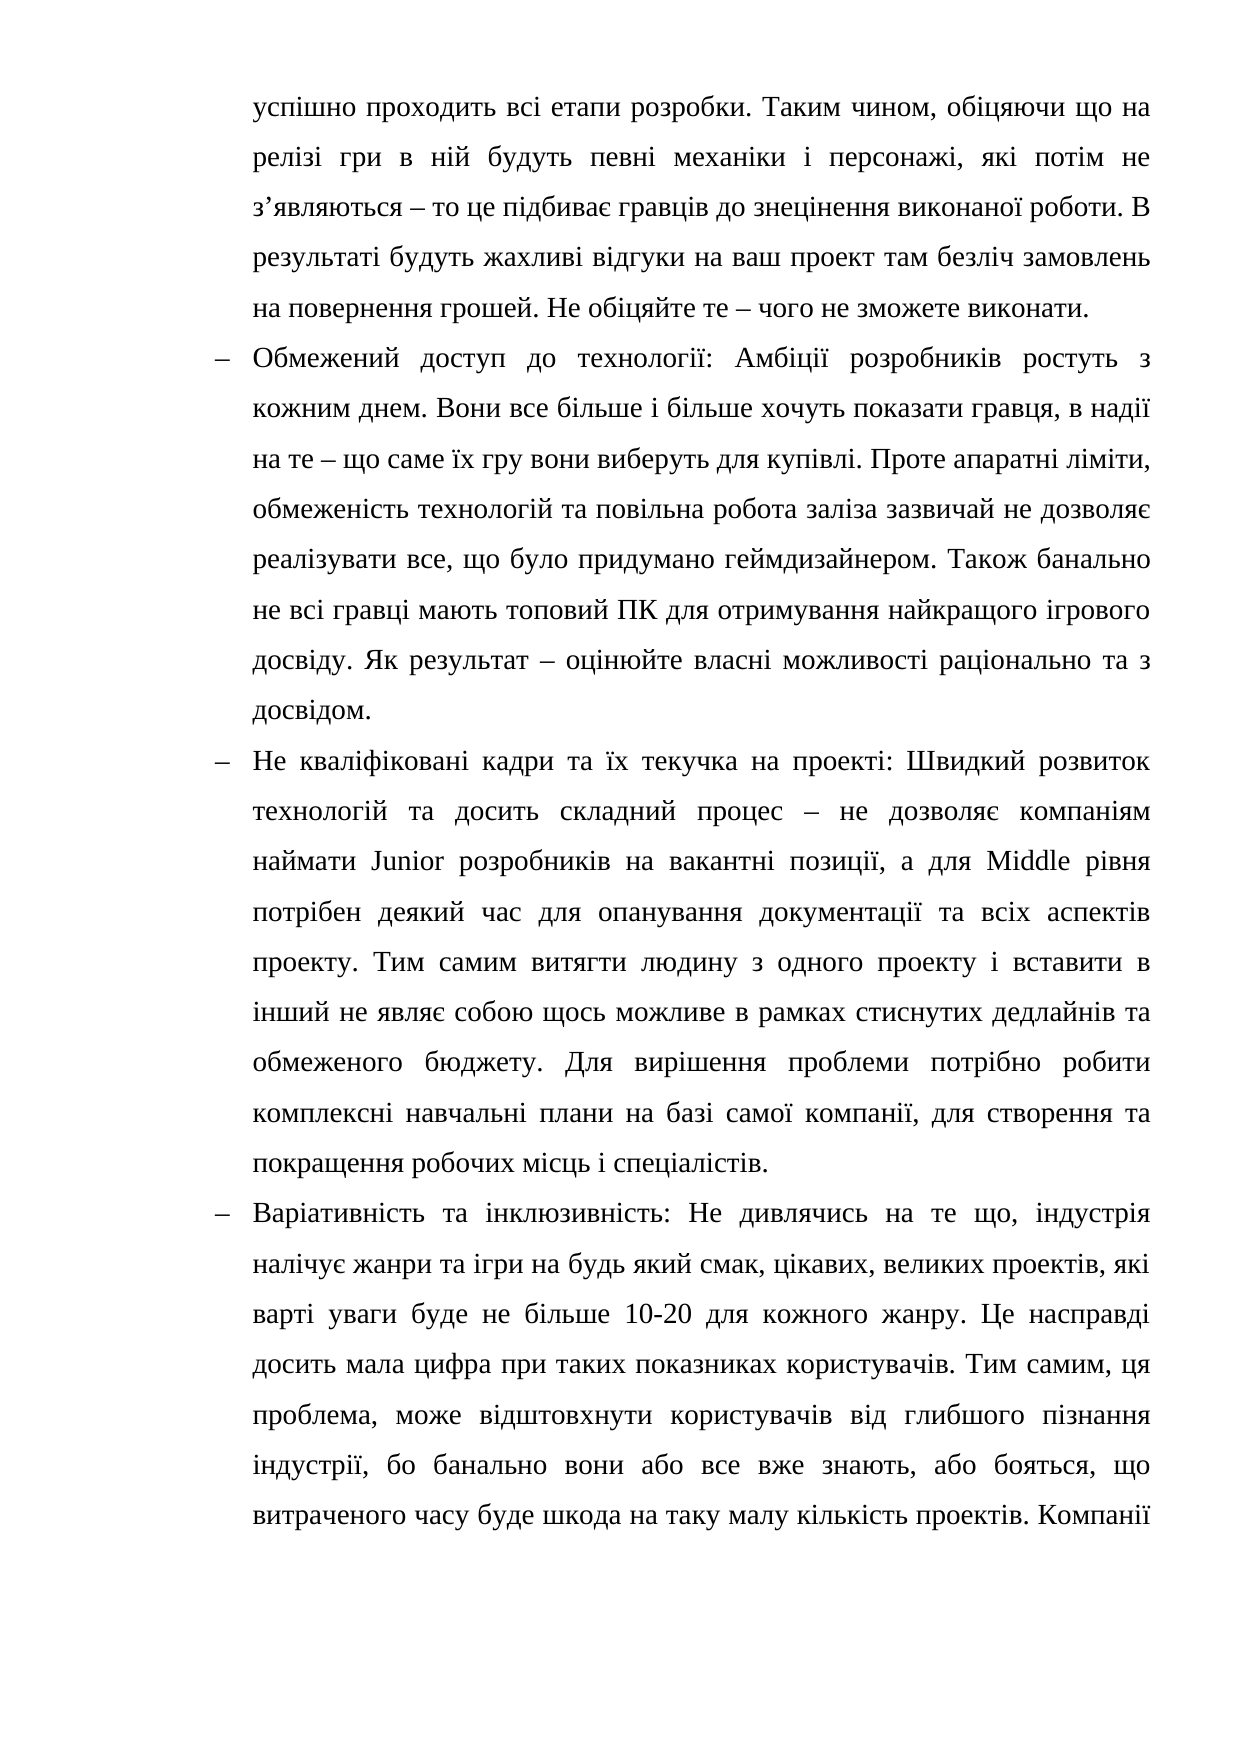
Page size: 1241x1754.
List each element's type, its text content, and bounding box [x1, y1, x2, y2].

list Обмежений доступ до технології: Амбіції розробників ростуть з кожним днем. Вони все більше і більше хочуть показати гравця, в надії на те – що саме їх гру вони виберуть для купівлі. Проте апаратні ліміти, обмеженість технологій та повільна робота заліза зазвичай не дозволяє реалізувати все, що було придумано геймдизайнером. Також банально не всі гравці мають топовий ПК для отримування найкращого ігрового досвіду. Як результат – оцінюйте власні можливості раціонально та з досвідом. [215, 340, 1152, 726]
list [215, 1196, 1152, 1531]
list Не кваліфіковані кадри та їх текучка на проекті: Швидкий розвиток технологій та досить складний процес – не дозволяє компаніям наймати Junior розробників на вакантні позиції, а для Middle рівня потрібен деякий час для опанування документації та всіх аспектів проекту. Тим самим витягти людину з одного проекту і вставити в інший не являє собою щось можливе в рамках стиснутих дедлайнів та обмеженого бюджету. Для вирішення проблеми потрібно робити комплексні навчальні плани на базі самої компанії, для створення та покращення робочих місць і спеціалістів. [215, 743, 1152, 1179]
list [215, 89, 1152, 323]
